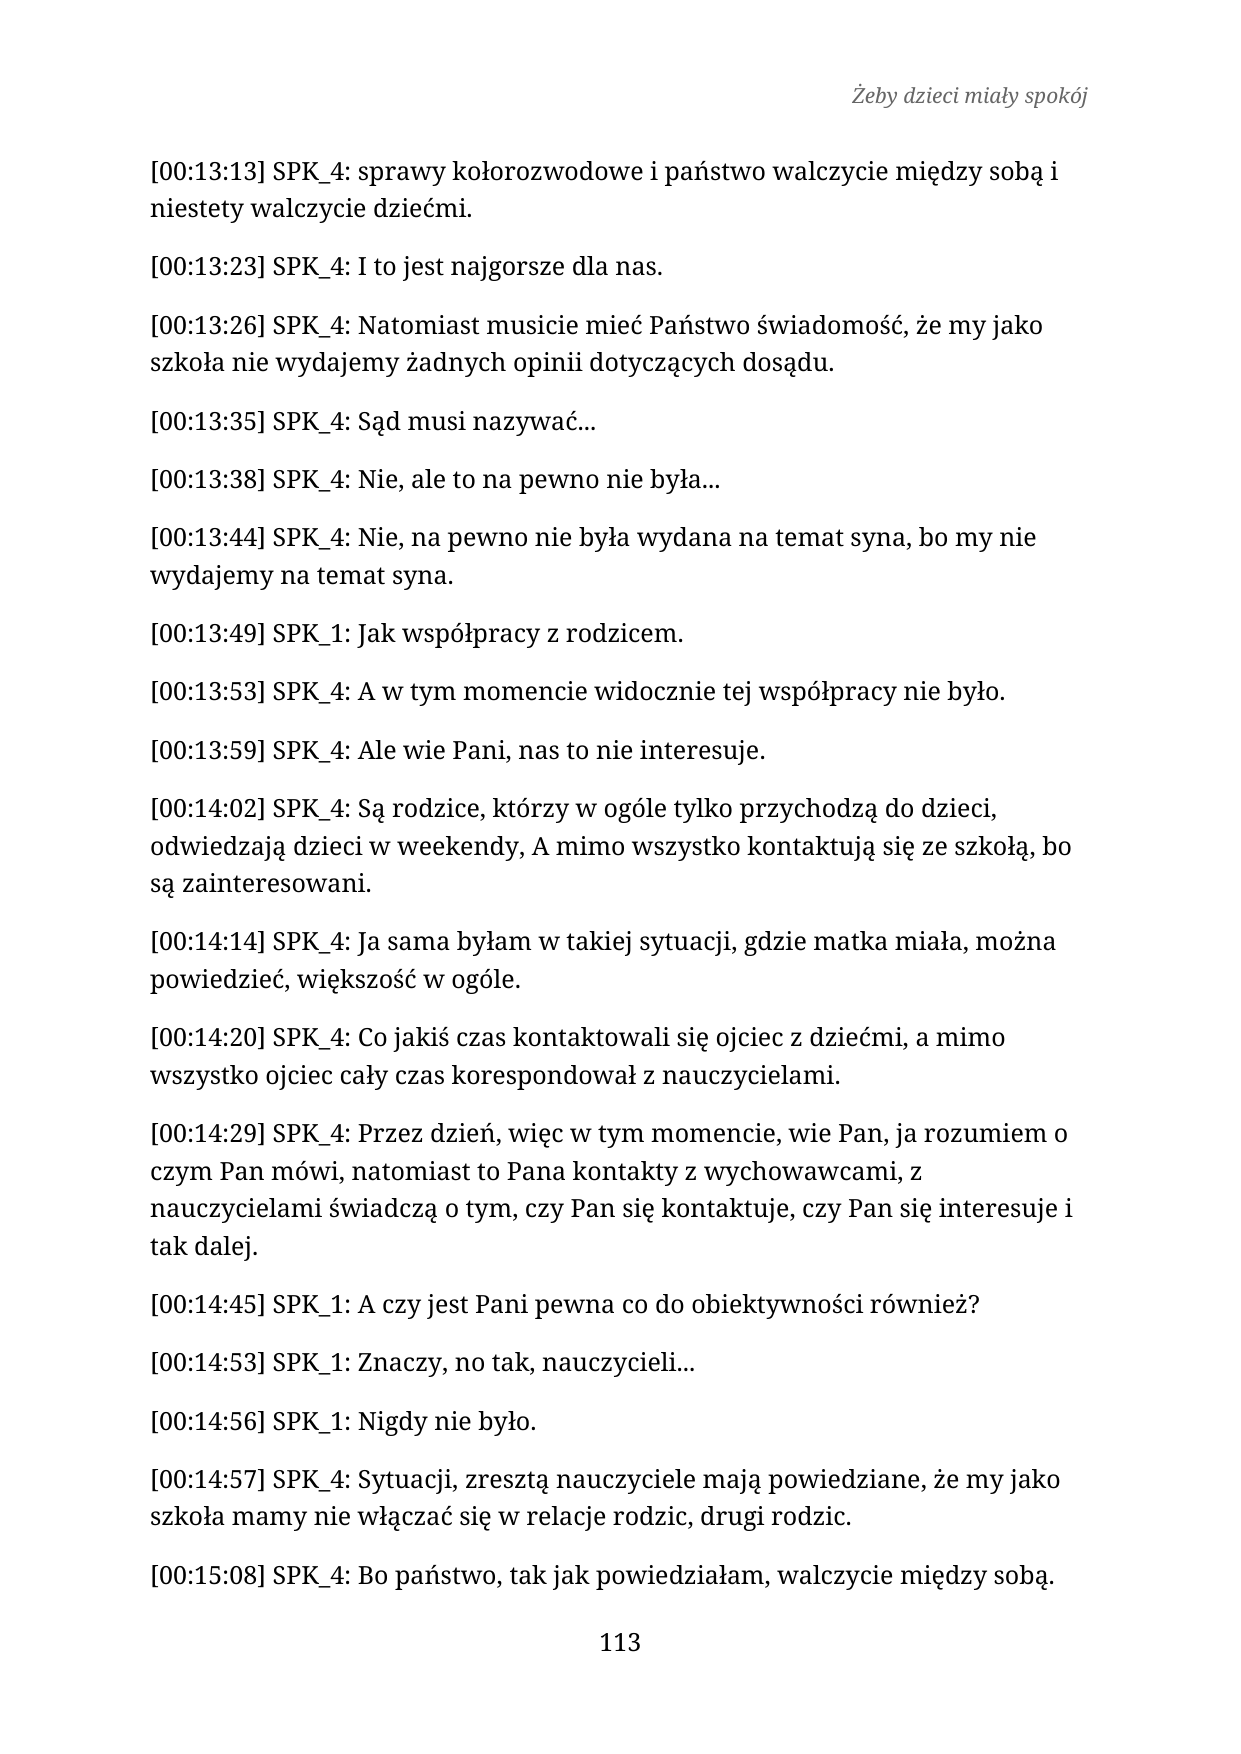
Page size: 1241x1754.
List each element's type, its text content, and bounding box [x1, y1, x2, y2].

text [00:14:14] SPK_4: Ja sama byłam w takiej sytuacji, gdzie matka miała, można powiedzieć, większość w ogóle. [150, 921, 1090, 996]
text [00:13:53] SPK_4: A w tym momencie widocznie tej współpracy nie było. [150, 671, 1090, 708]
text [00:14:56] SPK_1: Nigdy nie było. [150, 1400, 1090, 1437]
text [00:13:44] SPK_4: Nie, na pewno nie była wydana na temat syna, bo my nie wydajemy na temat syna. [150, 517, 1090, 592]
text [00:13:35] SPK_4: Sąd musi nazywać... [150, 400, 1090, 437]
text [00:14:45] SPK_1: A czy jest Pani pewna co do obiektywności również? [150, 1283, 1090, 1321]
text [00:13:23] SPK_4: I to jest najgorsze dla nas. [150, 246, 1090, 283]
text [00:15:08] SPK_4: Bo państwo, tak jak powiedziałam, walczycie między sobą. [150, 1554, 1090, 1592]
text [00:14:29] SPK_4: Przez dzień, więc w tym momencie, wie Pan, ja rozumiem o czym Pan mówi, natomiast to Pana kontakty z wychowawcami, z nauczycielami świadczą o tym, czy Pan się kontaktuje, czy Pan się interesuje i tak dalej. [150, 1112, 1090, 1262]
text [00:13:59] SPK_4: Ale wie Pani, nas to nie interesuje. [150, 729, 1090, 767]
text [00:14:57] SPK_4: Sytuacji, zresztą nauczyciele mają powiedziane, że my jako szkoła mamy nie włączać się w relacje rodzic, drugi rodzic. [150, 1458, 1090, 1533]
text [00:14:02] SPK_4: Są rodzice, którzy w ogóle tylko przychodzą do dzieci, odwiedzają dzieci w weekendy, A mimo wszystko kontaktują się ze szkołą, bo są zainteresowani. [150, 787, 1090, 900]
text [00:14:53] SPK_1: Znaczy, no tak, nauczycieli... [150, 1342, 1090, 1379]
text [00:14:20] SPK_4: Co jakiś czas kontaktowali się ojciec z dziećmi, a mimo wszystko ojciec cały czas korespondował z nauczycielami. [150, 1017, 1090, 1092]
text [00:13:13] SPK_4: sprawy kołorozwodowe i państwo walczycie między sobą i niestety walczycie dziećmi. [150, 150, 1090, 225]
text [00:13:49] SPK_1: Jak współpracy z rodzicem. [150, 612, 1090, 650]
text [00:13:38] SPK_4: Nie, ale to na pewno nie była... [150, 458, 1090, 496]
text [00:13:26] SPK_4: Natomiast musicie mieć Państwo świadomość, że my jako szkoła nie wydajemy żadnych opinii dotyczących dosądu. [150, 304, 1090, 379]
